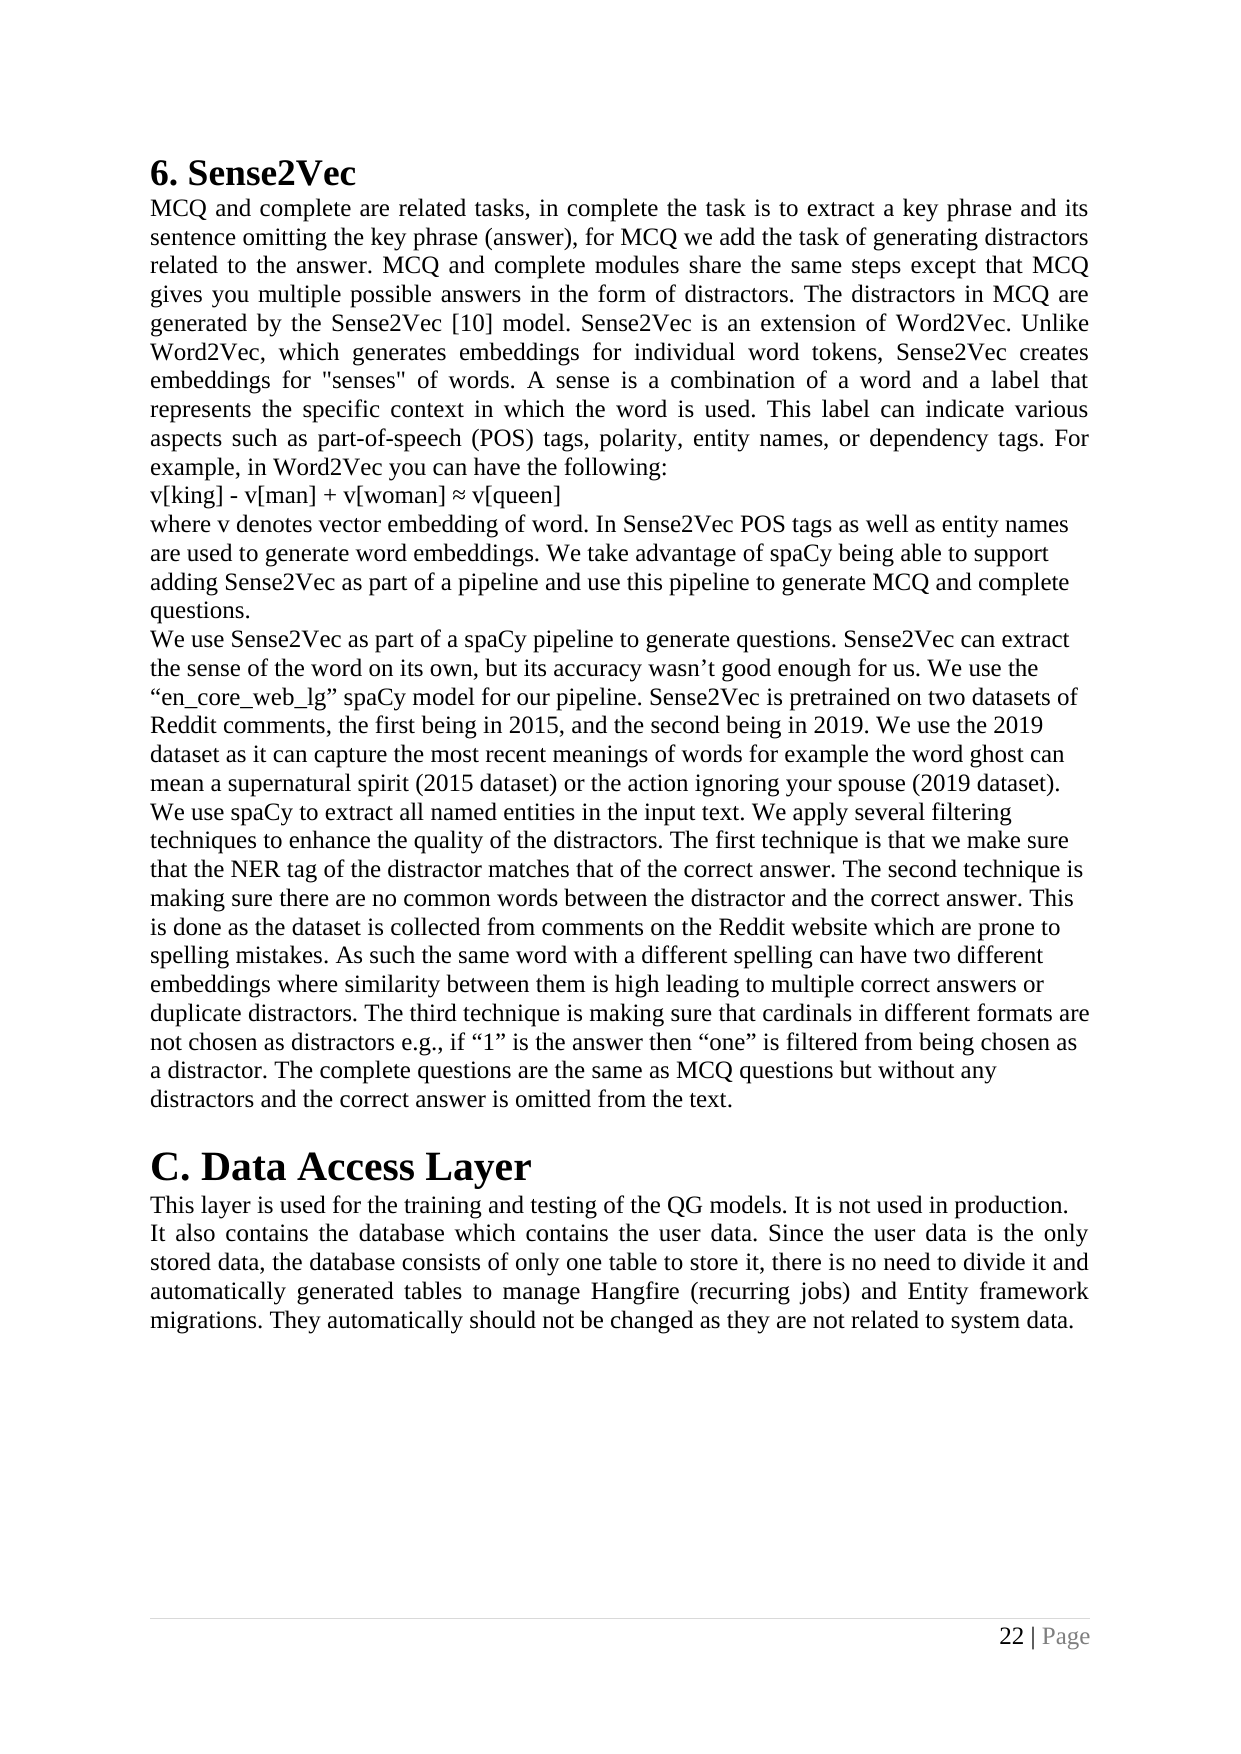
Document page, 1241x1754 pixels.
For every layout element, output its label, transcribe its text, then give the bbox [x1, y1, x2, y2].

text C. Data Access Layer [150, 1142, 1090, 1190]
text This layer is used for the training and testing of the QG models. It is not used in production. [150, 1190, 1090, 1218]
text 6. Sense2Vec [150, 150, 1090, 193]
text It also contains the database which contains the user data. Since the user data is the only stored data, the database consists of only one table to store it, there is no need to divide it and automatically generated tables to manage Hangfire (recurring jobs) and Entity framework migrations. They automatically should not be changed as they are not related to system data. [150, 1218, 1090, 1333]
text MCQ and complete are related tasks, in complete the task is to extract a key phrase and its sentence omitting the key phrase (answer), for MCQ we add the task of generating distractors related to the answer. MCQ and complete modules share the same steps except that MCQ gives you multiple possible answers in the form of distractors. The distractors in MCQ are generated by the Sense2Vec [10] model. Sense2Vec is an extension of Word2Vec. Unlike Word2Vec, which generates embeddings for individual word tokens, Sense2Vec creates embeddings for "senses" of words. A sense is a combination of a word and a label that represents the specific context in which the word is used. This label can indicate various aspects such as part-of-speech (POS) tags, polarity, entity names, or dependency tags. For example, in Word2Vec you can have the following: [150, 193, 1090, 481]
text v[king] - v[man] + v[woman] ≈ v[queen] [150, 481, 1090, 509]
text We use Sense2Vec as part of a spaCy pipeline to generate questions. Sense2Vec can extract the sense of the word on its own, but its accuracy wasn’t good enough for us. We use the “en_core_web_lg” spaCy model for our pipeline. Sense2Vec is pretrained on two datasets of Reddit comments, the first being in 2015, and the second being in 2019. We use the 2019 dataset as it can capture the most recent meanings of words for example the word ghost can mean a supernatural spirit (2015 dataset) or the action ignoring your spouse (2019 dataset). We use spaCy to extract all named entities in the input text. We apply several filtering techniques to enhance the quality of the distractors. The first technique is that we make sure that the NER tag of the distractor matches that of the correct answer. The second technique is making sure there are no common words between the distractor and the correct answer. This is done as the dataset is collected from comments on the Reddit website which are prone to spelling mistakes. As such the same word with a different spelling can have two different embeddings where similarity between them is high leading to multiple correct answers or duplicate distractors. The third technique is making sure that cardinals in different formats are not chosen as distractors e.g., if “1” is the answer then “one” is filtered from being chosen as a distractor. The complete questions are the same as MCQ questions but without any distractors and the correct answer is omitted from the text. [150, 624, 1090, 1113]
text where v denotes vector embedding of word. In Sense2Vec POS tags as well as entity names are used to generate word embeddings. We take advantage of spaCy being able to support adding Sense2Vec as part of a pipeline and use this pipeline to generate MCQ and complete questions. [150, 509, 1090, 624]
